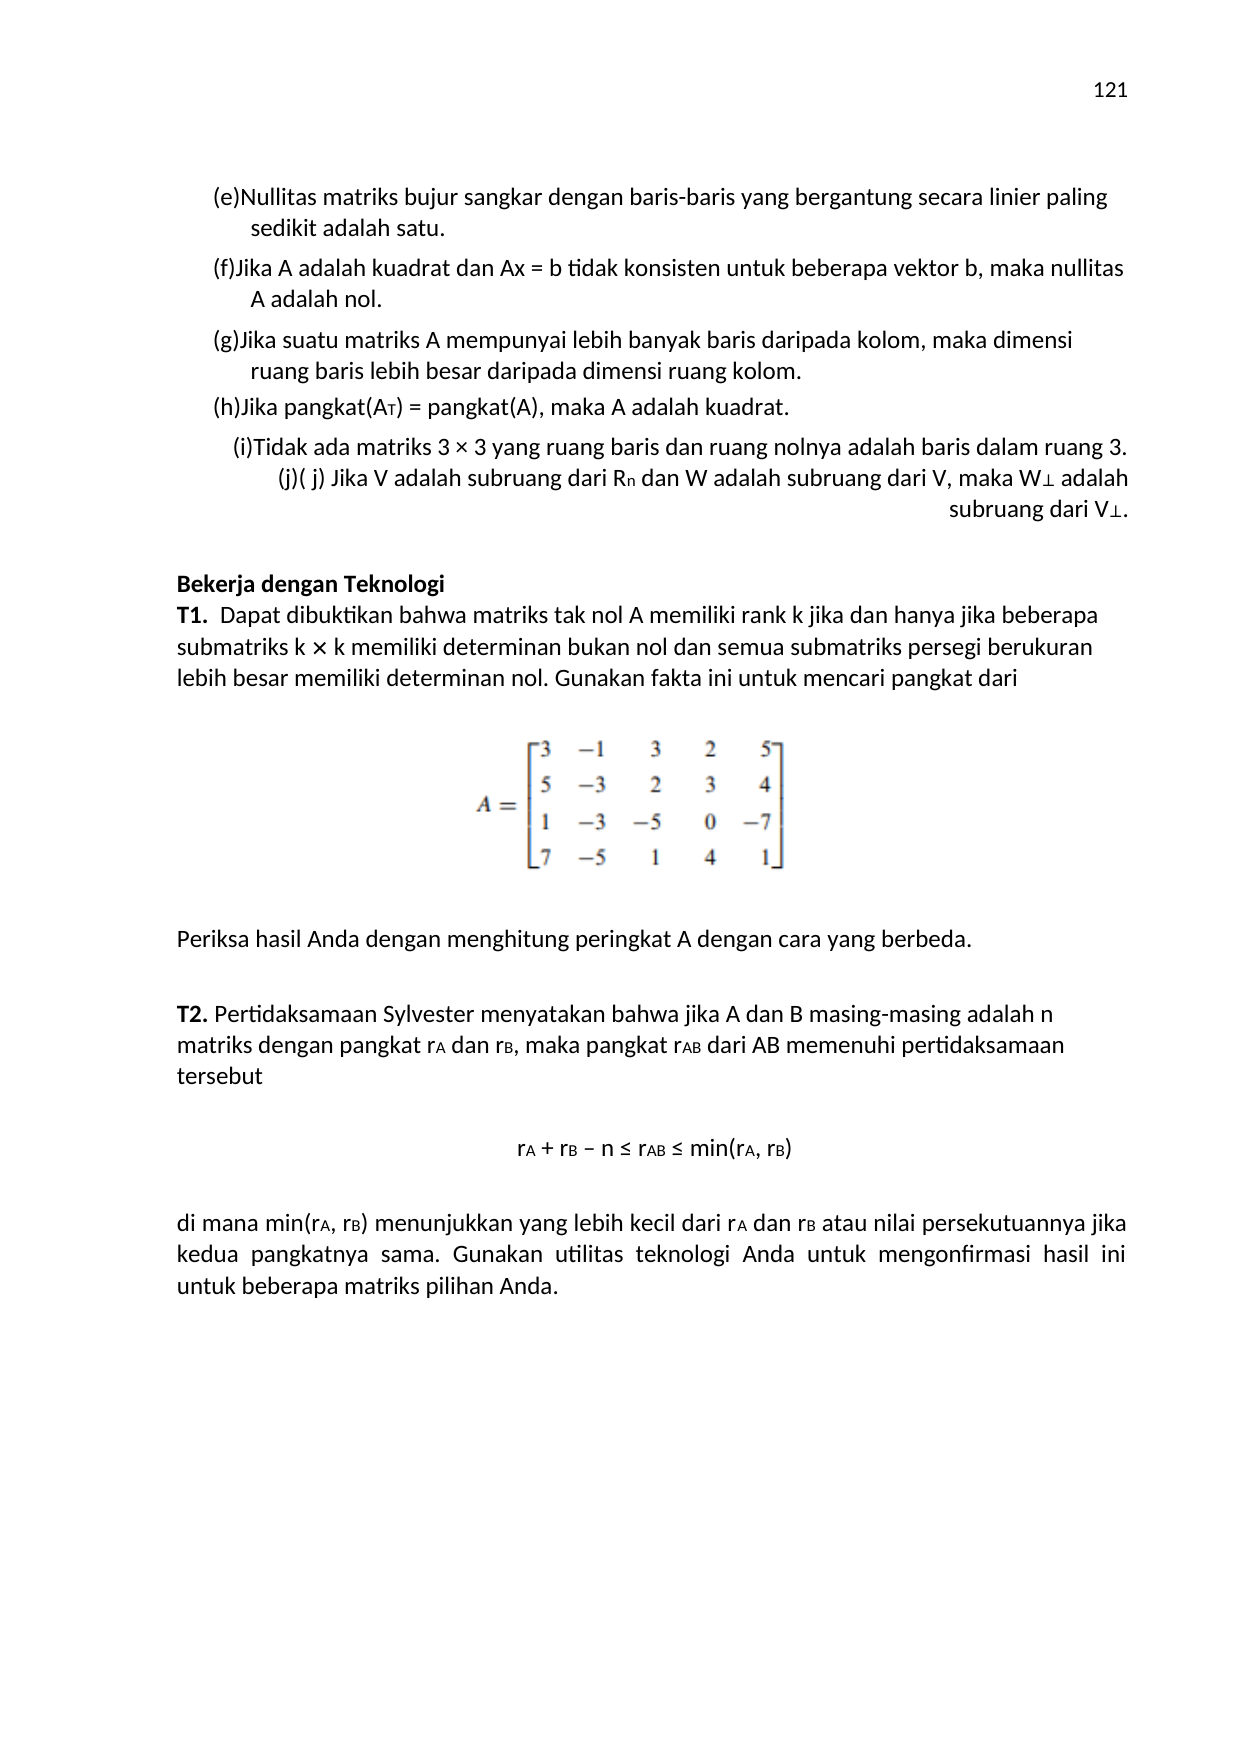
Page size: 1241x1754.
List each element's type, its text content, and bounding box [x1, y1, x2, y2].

text (g)Jika suatu matriks A mempunyai lebih banyak baris daripada kolom, maka dimensi ruang baris lebih besar daripada dimensi ruang kolom. [213, 324, 1131, 386]
text T2. Pertidaksamaan Sylvester menyatakan bahwa jika A dan B masing-masing adalah n matriks dengan pangkat rA dan rB, maka pangkat rAB dari AB memenuhi pertidaksamaan tersebut [177, 998, 1131, 1091]
text (f)Jika A adalah kuadrat dan Ax = b tidak konsisten untuk beberapa vektor b, maka nullitas A adalah nol. [213, 252, 1131, 314]
text Bekerja dengan Teknologi T1. Dapat dibuktikan bahwa matriks tak nol A memiliki rank k jika dan hanya jika beberapa submatriks k × k memiliki determinan bukan nol dan semua submatriks persegi berukuran lebih besar memiliki determinan nol. Gunakan fakta ini untuk mencari pangkat dari [177, 568, 1131, 692]
text (e)Nullitas matriks bujur sangkar dengan baris-baris yang bergantung secara linier paling sedikit adalah satu. [213, 181, 1131, 242]
text (h)Jika pangkat(AT) = pangkat(A), maka A adalah kuadrat. [213, 394, 1131, 420]
text (i)Tidak ada matriks 3 × 3 yang ruang baris dan ruang nolnya adalah baris dalam ruang 3. (j)( j) Jika V adalah subruang dari Rn dan W adalah subruang dari V, maka W⊥ adalah subruang dari V⊥. [210, 431, 1128, 524]
text di mana min(rA, rB) menunjukkan yang lebih kecil dari rA dan rB atau nilai persekutuannya jika kedua pangkatnya sama. Gunakan utilitas teknologi Anda untuk mengonfirmasi hasil ini untuk beberapa matriks pilihan Anda. [177, 1207, 1128, 1301]
text Periksa hasil Anda dengan menghitung peringkat A dengan cara yang berbeda. [177, 927, 1131, 952]
text 121 [150, 79, 1128, 102]
picture [461, 732, 800, 883]
text rA + rB – n ≤ rAB ≤ min(rA, rB) [150, 1136, 792, 1161]
